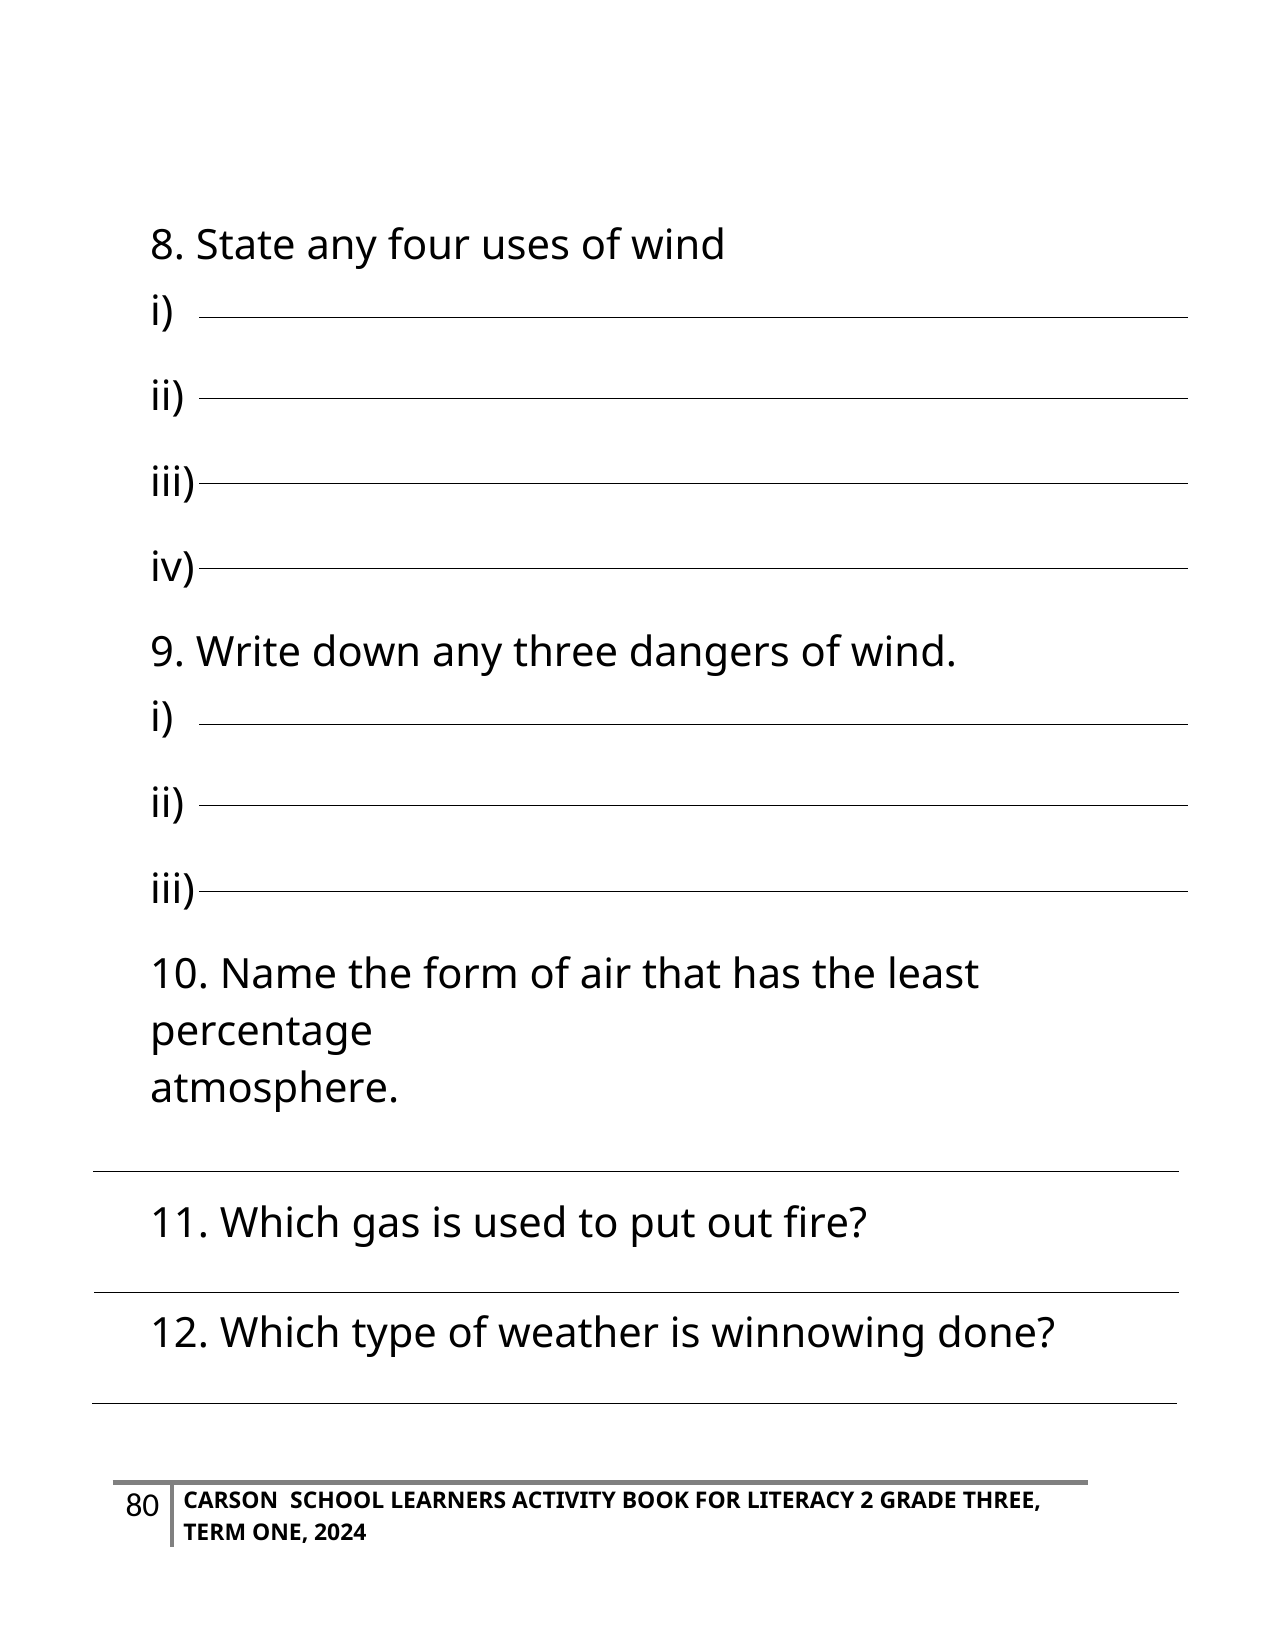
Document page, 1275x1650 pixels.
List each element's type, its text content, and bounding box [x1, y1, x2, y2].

text ii) [150, 366, 1125, 422]
text i) [150, 280, 1125, 337]
text 10. Name the form of air that has the least percentage [150, 944, 1125, 1057]
text 12. Which type of weather is winnowing done? [150, 1302, 1125, 1359]
text atmosphere. [150, 1057, 1125, 1114]
text 9. Write down any three dangers of wind. [150, 622, 1125, 679]
text ii) [150, 772, 1125, 829]
text iii) [150, 859, 1125, 916]
text iii) [150, 452, 1125, 509]
text iv) [150, 537, 1125, 594]
text 8. State any four uses of wind [150, 215, 1125, 272]
text i) [150, 687, 1125, 744]
text 11. Which gas is used to put out fire? [150, 1193, 1125, 1249]
